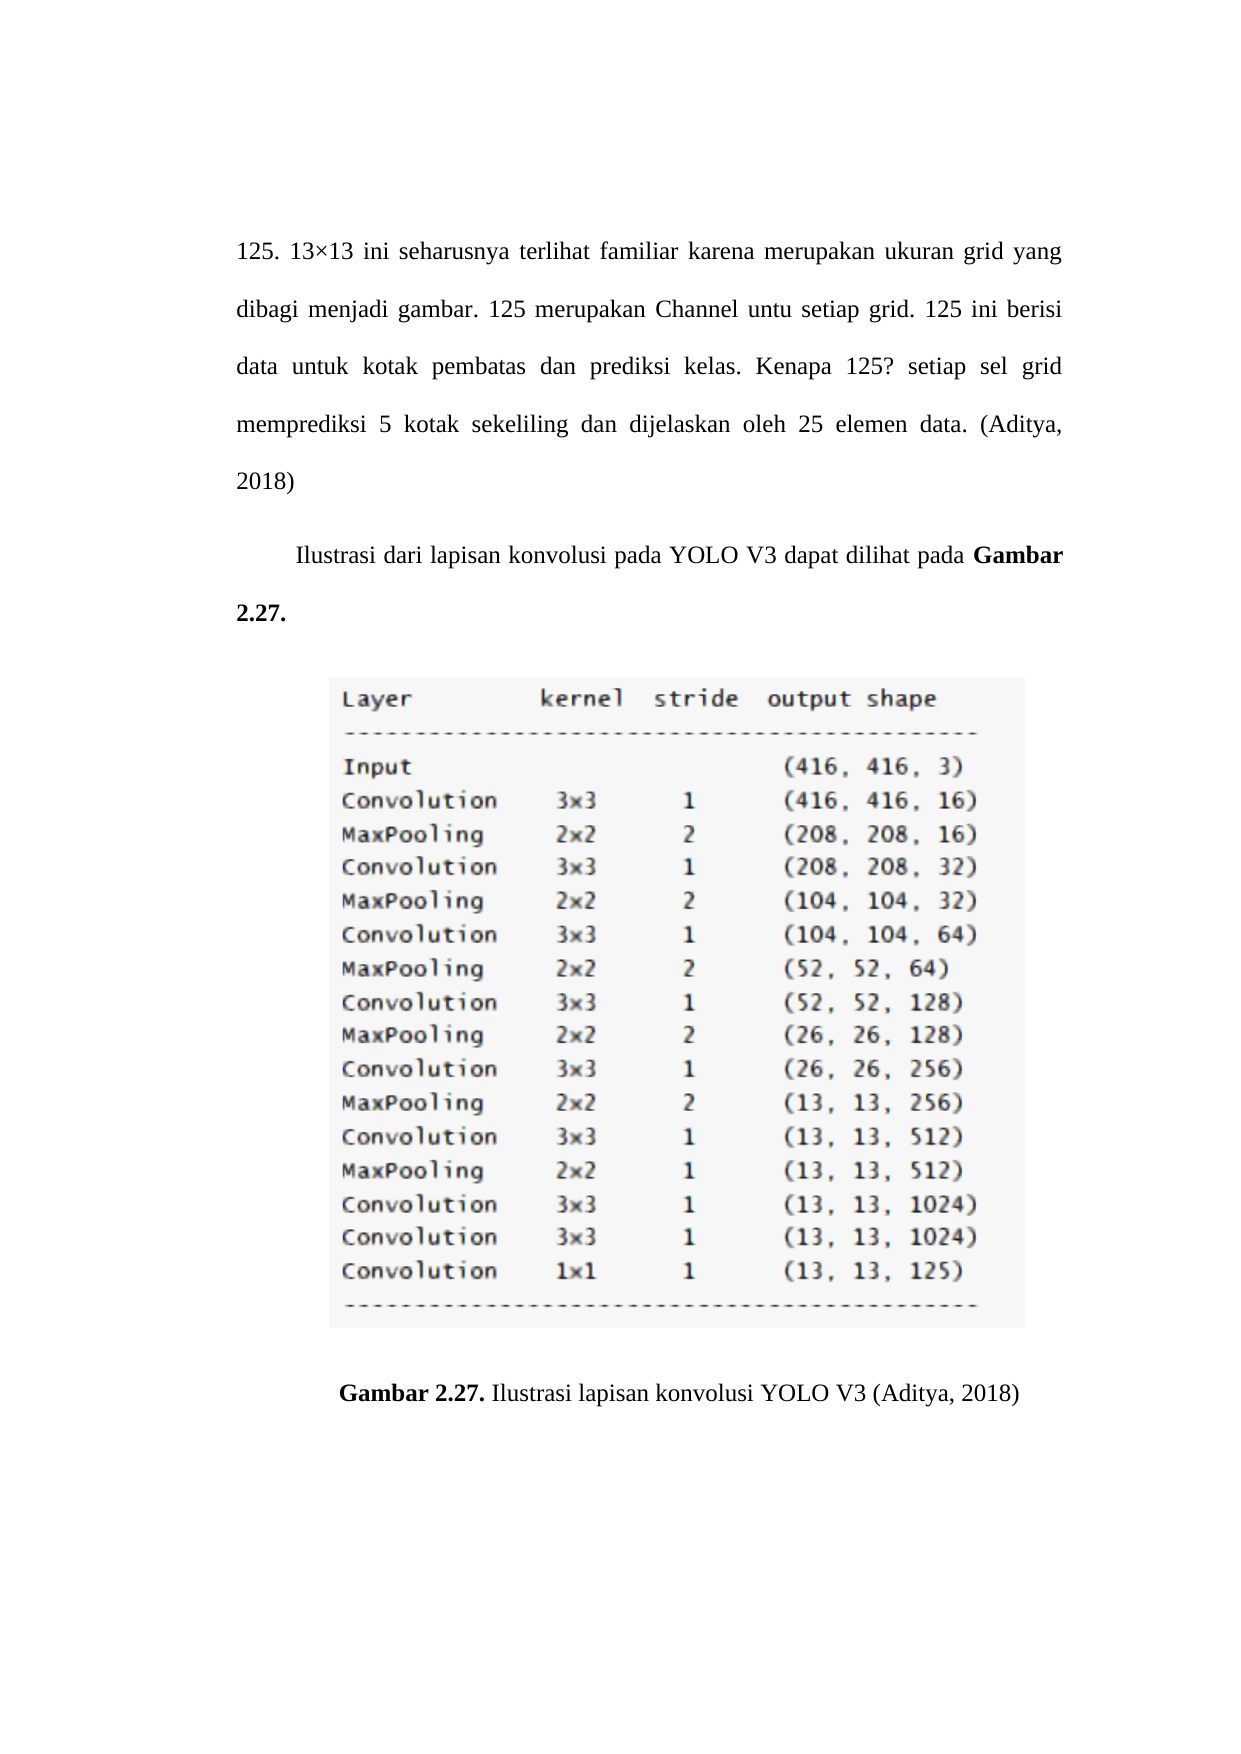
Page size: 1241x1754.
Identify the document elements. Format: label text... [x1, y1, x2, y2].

text Ilustrasi dari lapisan konvolusi pada YOLO V3 dapat dilihat pada Gambar 2.27. [236, 540, 1063, 627]
text Gambar 2.27. Ilustrasi lapisan konvolusi YOLO V3 (Aditya, 2018) [236, 1378, 1063, 1407]
picture [325, 672, 1033, 1334]
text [236, 236, 1063, 495]
